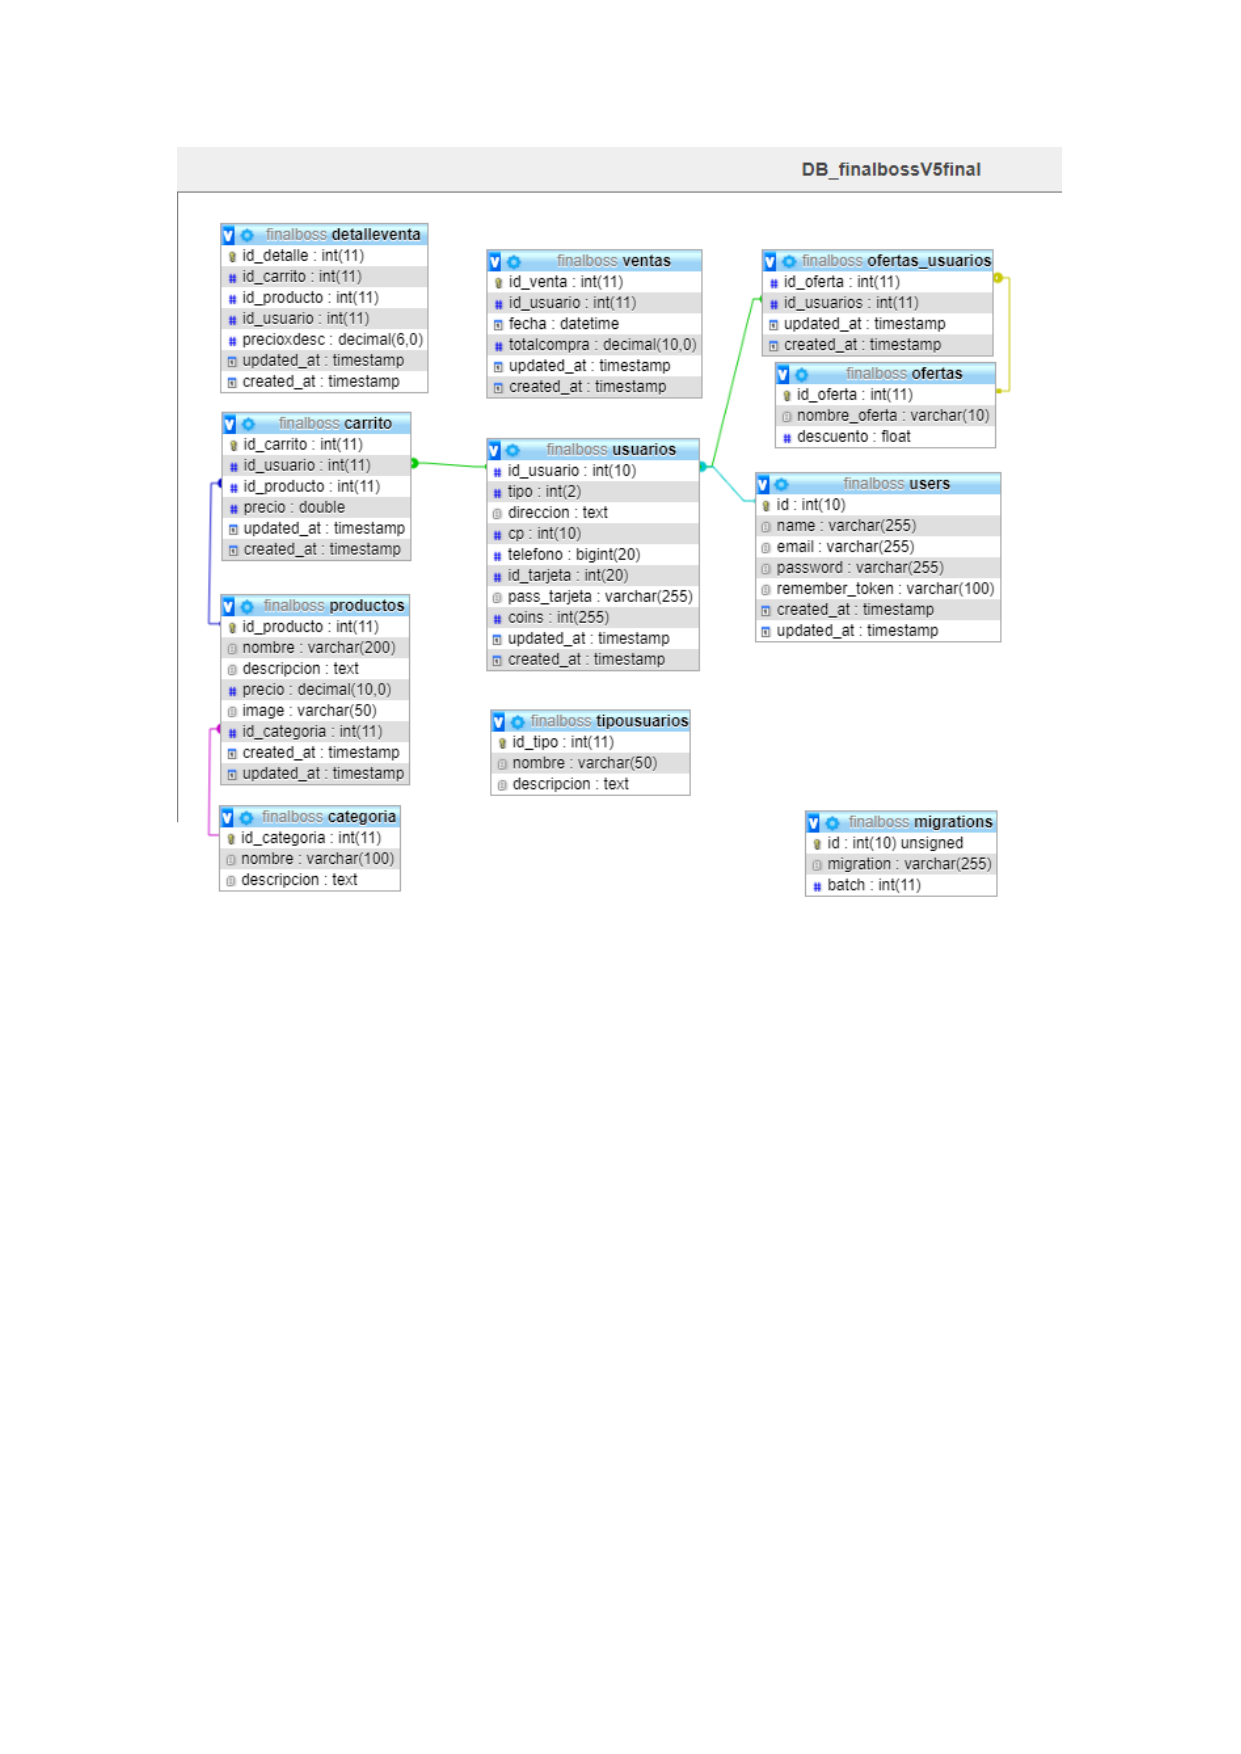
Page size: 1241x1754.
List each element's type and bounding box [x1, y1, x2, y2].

picture [177, 147, 1062, 918]
